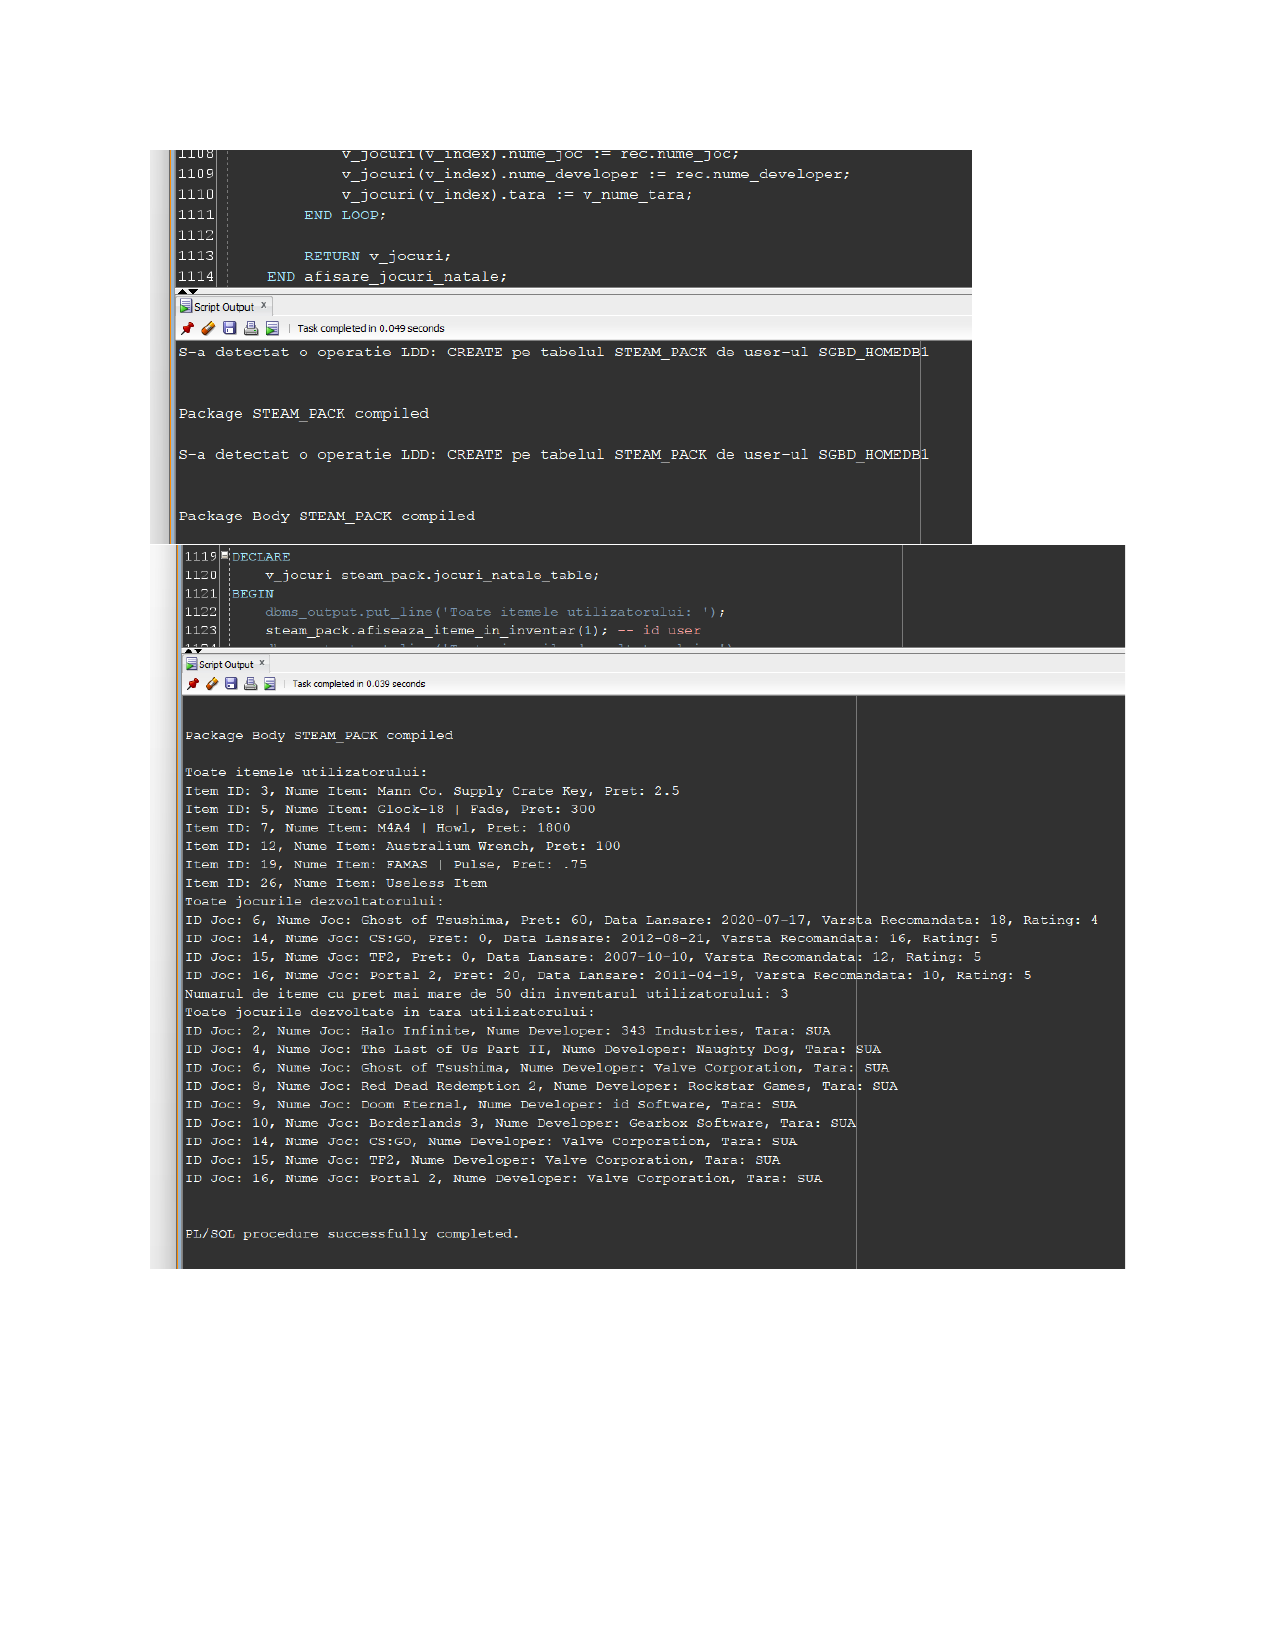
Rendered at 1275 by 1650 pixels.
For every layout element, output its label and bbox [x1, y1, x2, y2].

picture [150, 545, 1125, 1269]
picture [150, 150, 972, 544]
